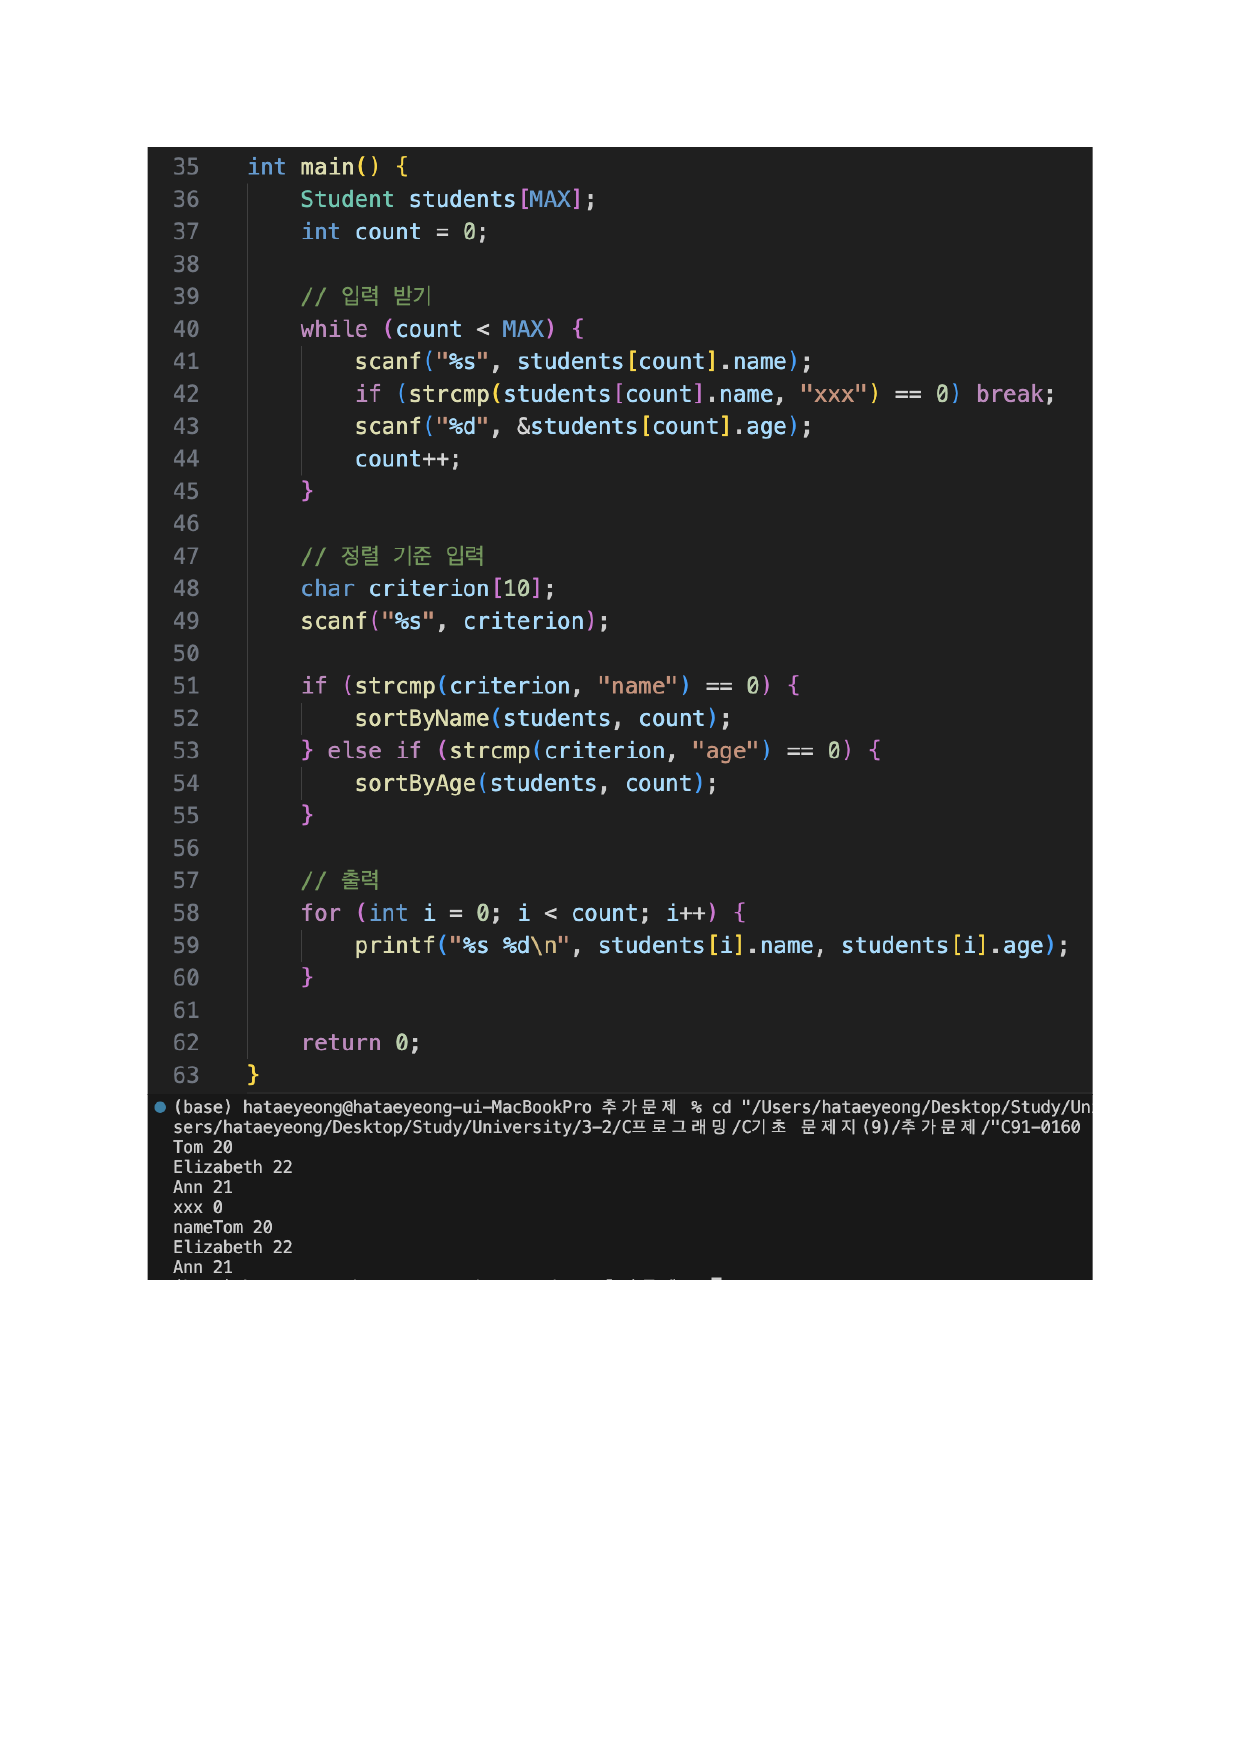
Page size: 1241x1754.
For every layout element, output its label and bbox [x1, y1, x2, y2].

picture [147, 147, 1093, 1280]
